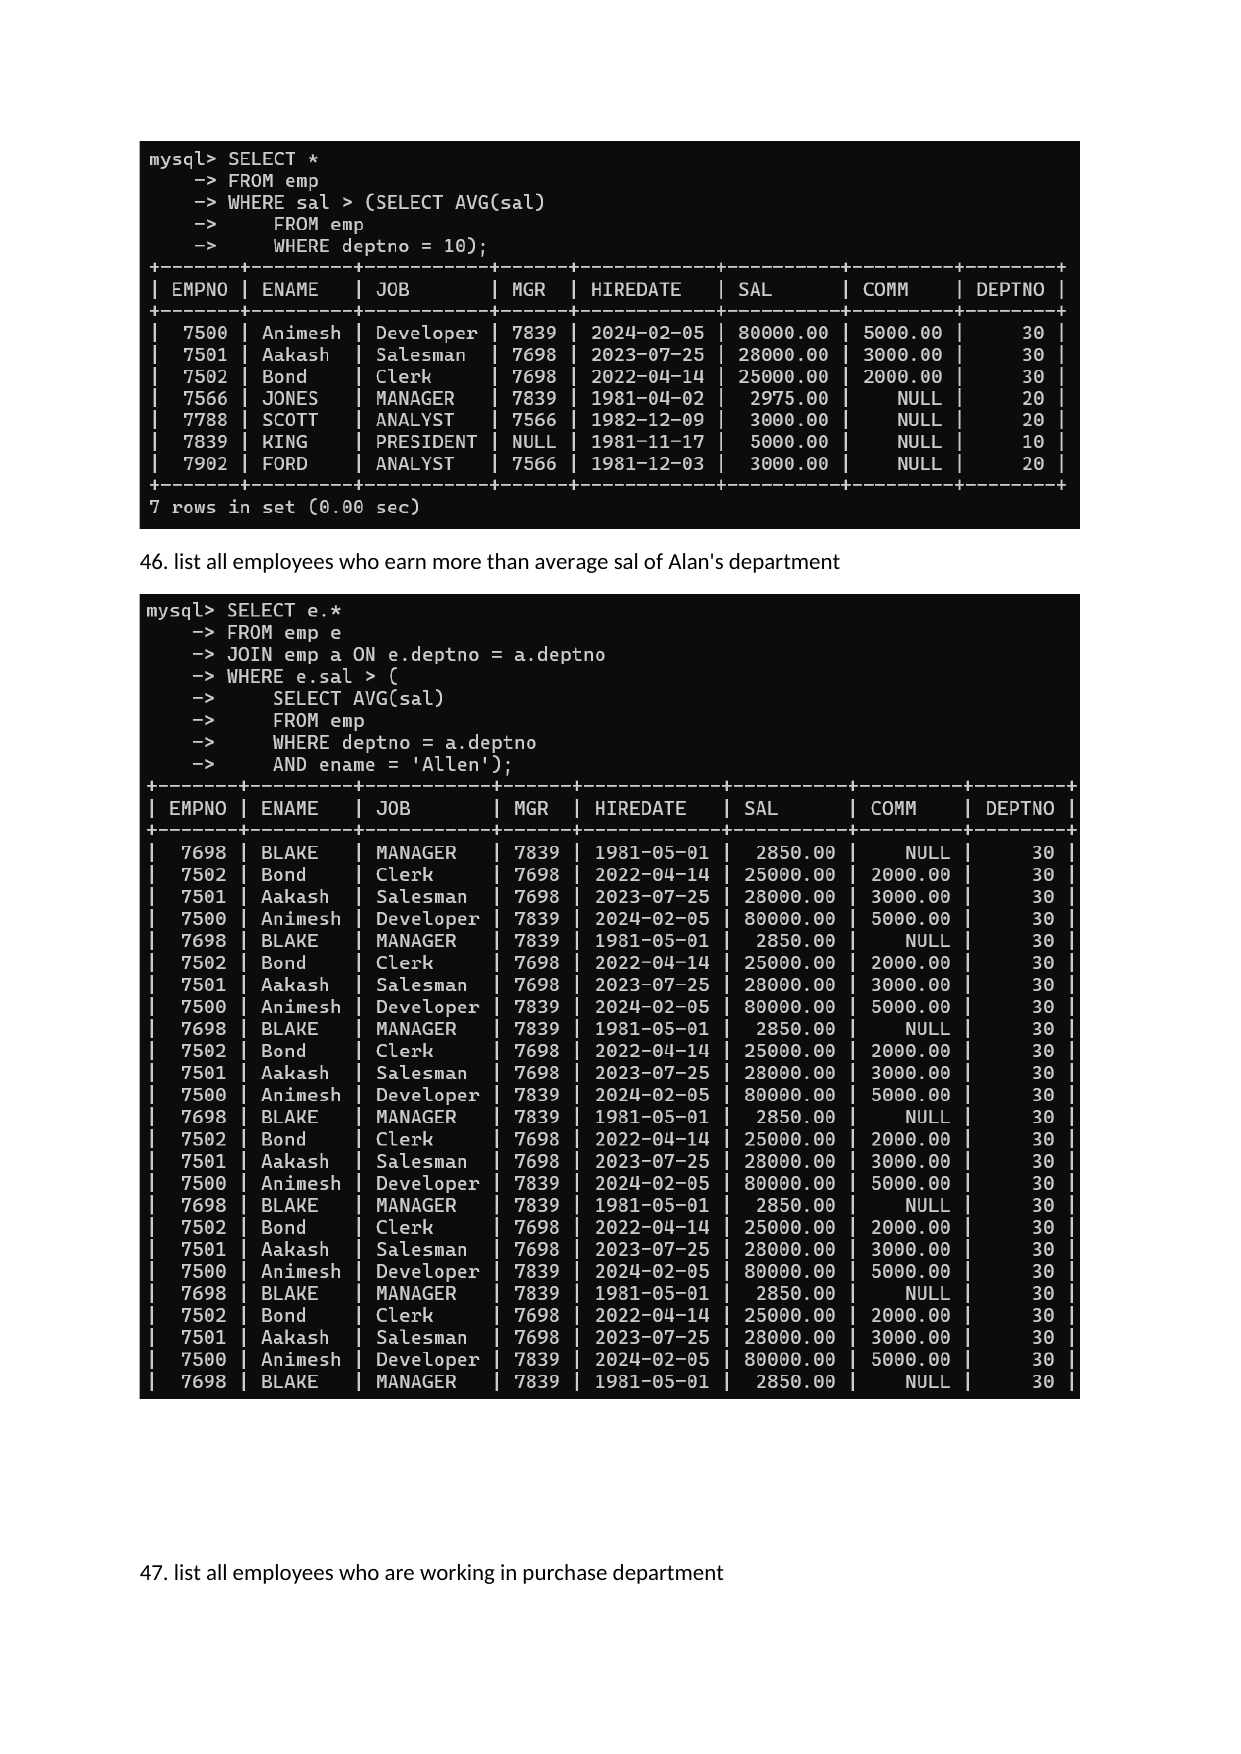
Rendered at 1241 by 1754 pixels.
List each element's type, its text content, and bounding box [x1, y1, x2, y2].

text 47. list all employees who are working in purchase department [139, 1558, 1103, 1586]
picture [139, 141, 1080, 529]
text 46. list all employees who earn more than average sal of Alan's department [139, 547, 1103, 576]
picture [139, 594, 1080, 1399]
